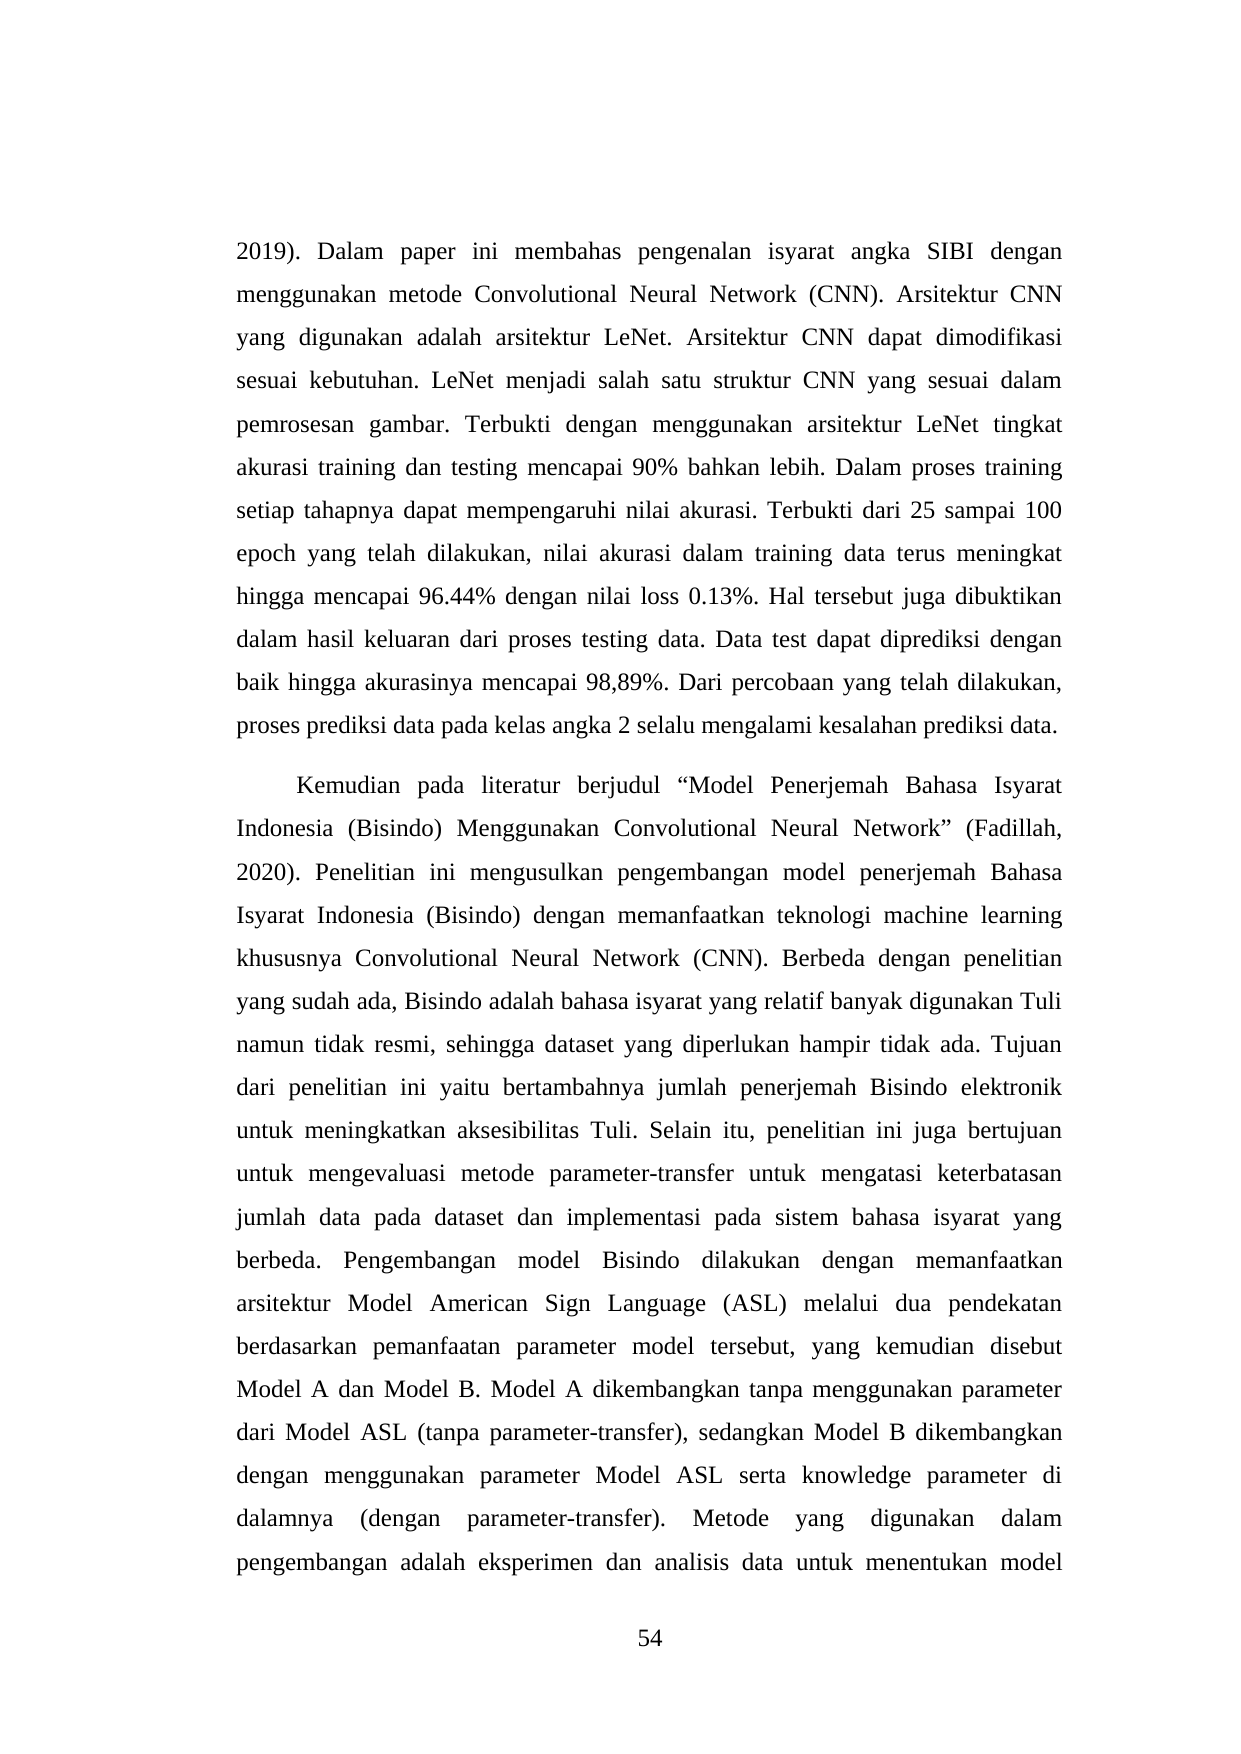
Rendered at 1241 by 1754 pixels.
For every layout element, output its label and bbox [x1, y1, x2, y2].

text [236, 770, 1063, 1575]
text [236, 236, 1063, 739]
